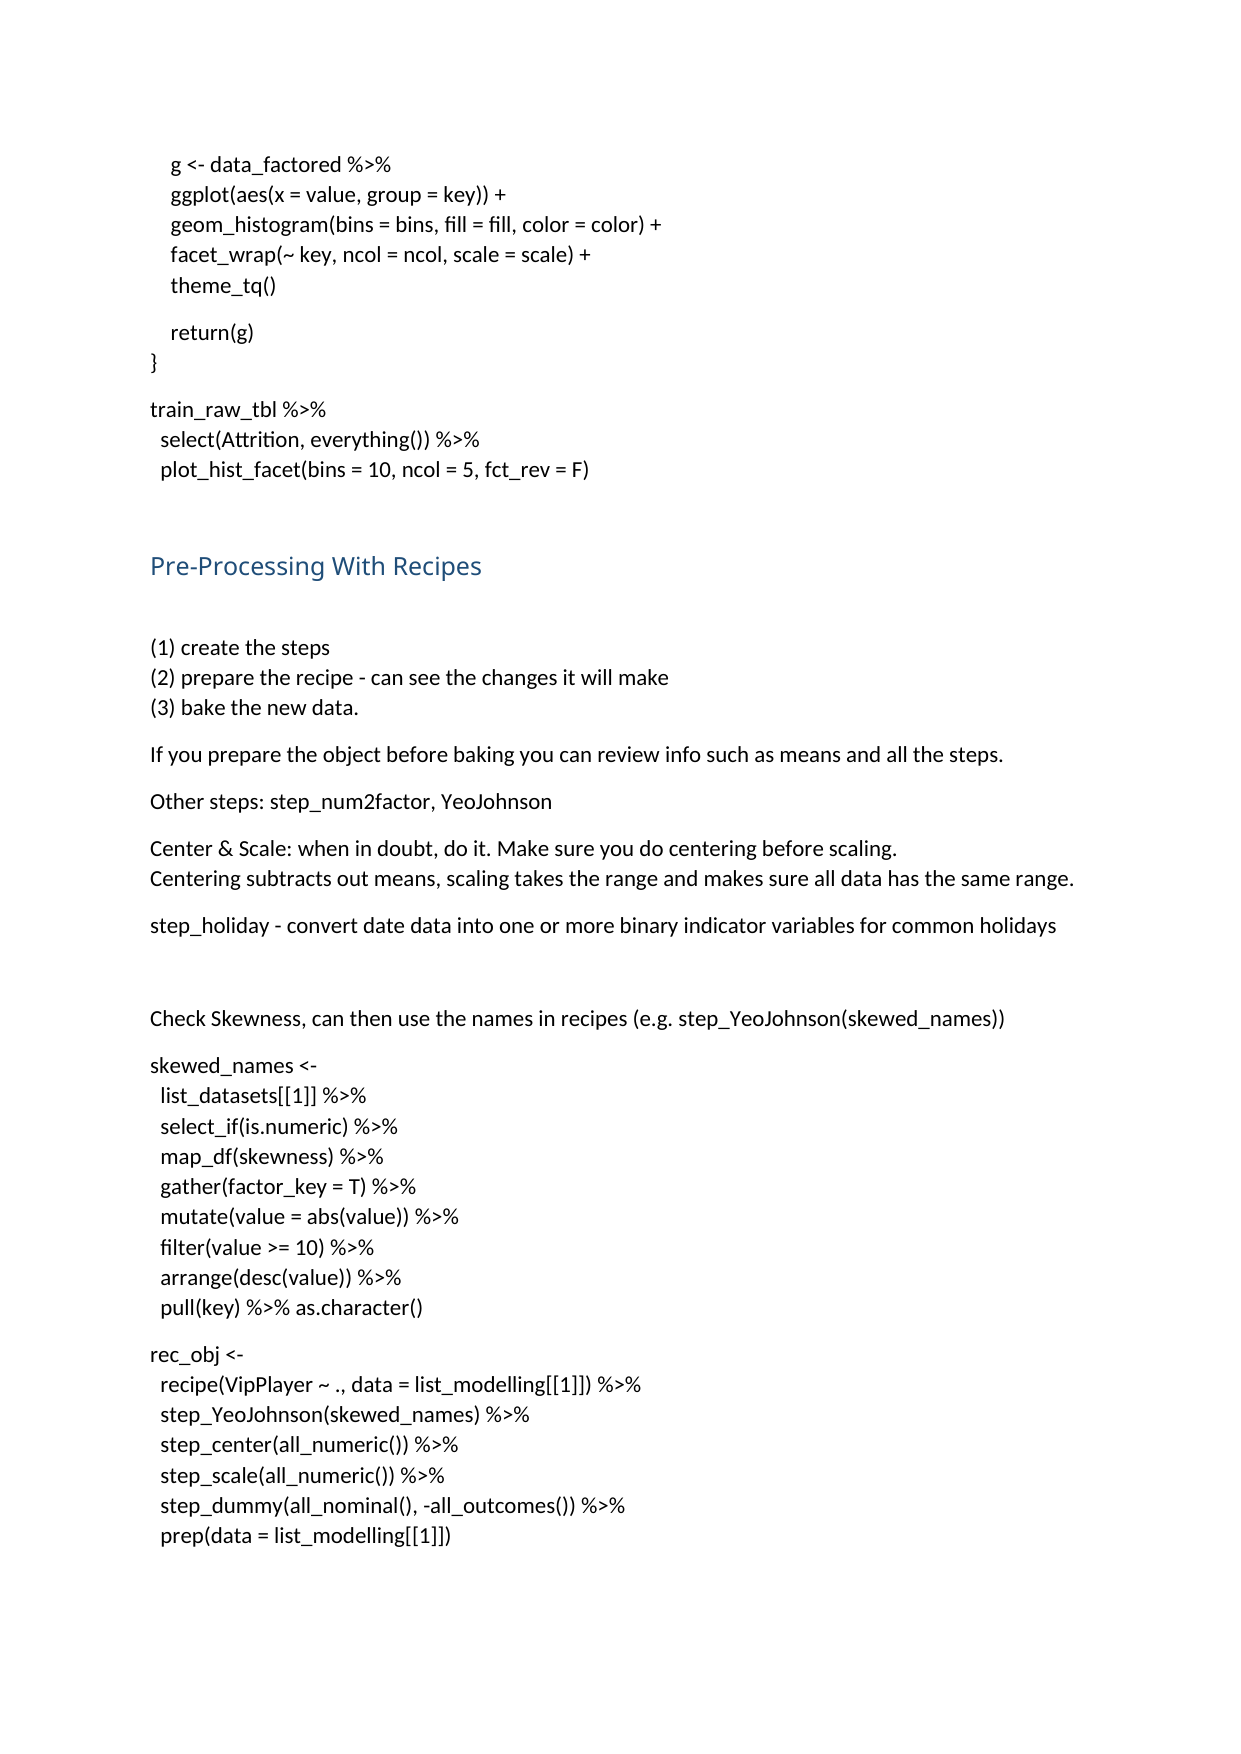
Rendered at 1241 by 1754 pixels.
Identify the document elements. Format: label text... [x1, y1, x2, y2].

text step_holiday - convert date data into one or more binary indicator variables for common holidays [150, 911, 1090, 939]
subtitle Pre-Processing With Recipes [150, 549, 1090, 583]
text train_raw_tbl %>% select(Attrition, everything()) %>% plot_hist_facet(bins = 10, ncol = 5, fct_rev = F) [150, 395, 1090, 483]
text Other steps: step_num2factor, YeoJohnson [150, 787, 1090, 815]
text Center & Scale: when in doubt, do it. Make sure you do centering before scaling. Centering subtracts out means, scaling takes the range and makes sure all data has the same range. [150, 834, 1090, 892]
text rec_obj <- recipe(VipPlayer ~ ., data = list_modelling[[1]]) %>% step_YeoJohnson(skewed_names) %>% step_center(all_numeric()) %>% step_scale(all_numeric()) %>% step_dummy(all_nominal(), -all_outcomes()) %>% prep(data = list_modelling[[1]]) [150, 1340, 1090, 1549]
text return(g) } [150, 318, 1090, 376]
text g <- data_factored %>% ggplot(aes(x = value, group = key)) + geom_histogram(bins = bins, fill = fill, color = color) + facet_wrap(~ key, ncol = ncol, scale = scale) + theme_tq() [150, 150, 1090, 299]
text If you prepare the object before baking you can review info such as means and all the steps. [150, 740, 1090, 768]
text Check Skewness, can then use the names in recipes (e.g. step_YeoJohnson(skewed_names)) [150, 1004, 1090, 1032]
text skewed_names <- list_datasets[[1]] %>% select_if(is.numeric) %>% map_df(skewness) %>% gather(factor_key = T) %>% mutate(value = abs(value)) %>% filter(value >= 10) %>% arrange(desc(value)) %>% pull(key) %>% as.character() [150, 1051, 1090, 1321]
text (1) create the steps (2) prepare the recipe - can see the changes it will make (3) bake the new data. [150, 633, 1090, 721]
